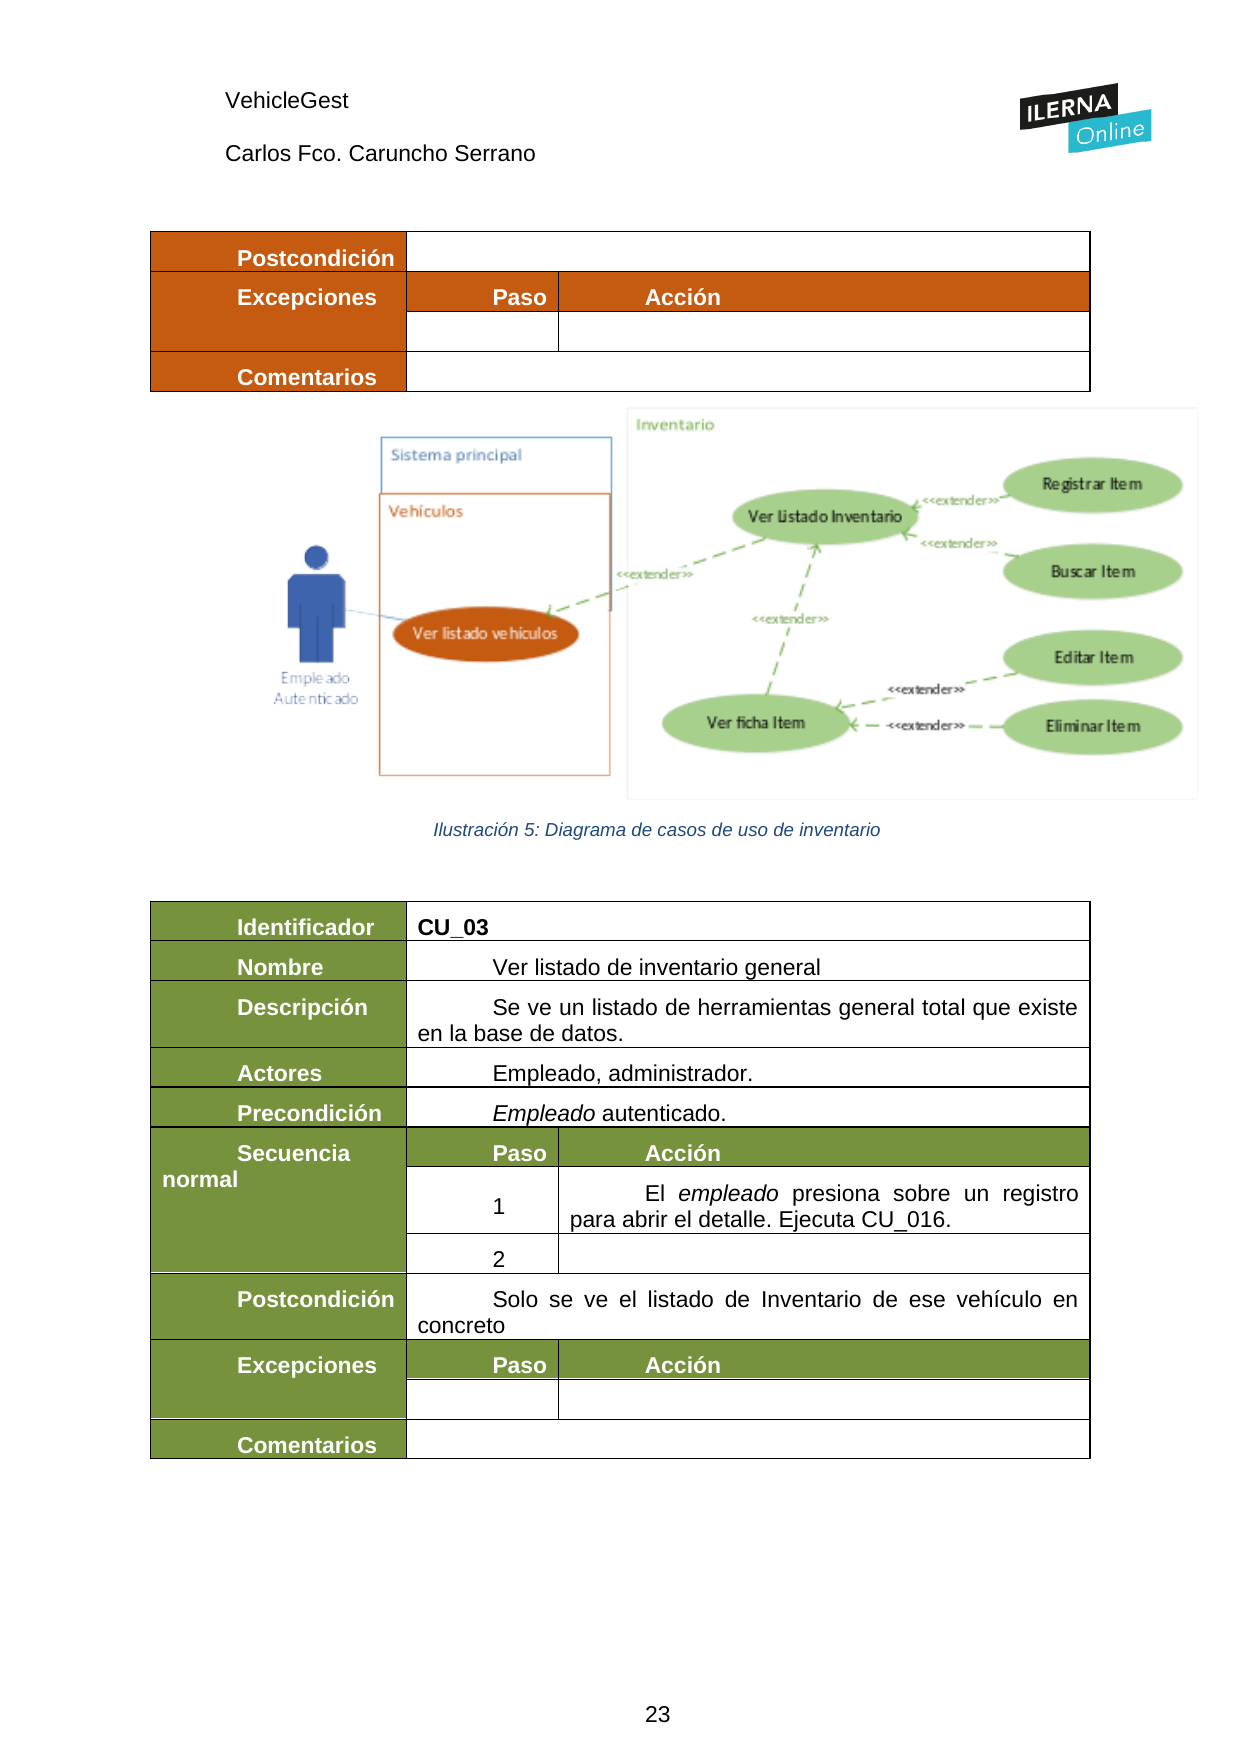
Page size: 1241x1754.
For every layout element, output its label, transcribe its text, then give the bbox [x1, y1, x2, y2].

table_cell [407, 312, 558, 351]
table_cell Ver listado de inventario general [407, 941, 1089, 980]
table_cell Nombre [151, 941, 406, 980]
table_cell Paso [407, 1340, 558, 1378]
table_cell 2 [407, 1234, 558, 1272]
table_cell El empleado presiona sobre un registro para abrir el detalle. Ejecuta CU_016. [559, 1167, 1089, 1232]
table_cell Acción [559, 1128, 1089, 1166]
table_cell Empleado autenticado. [407, 1088, 1089, 1126]
table_cell Postcondición [151, 232, 406, 271]
table_cell [407, 232, 1089, 271]
table_header [407, 902, 1089, 940]
table_cell Solo se ve el listado de Inventario de ese vehículo en concreto [407, 1274, 1089, 1339]
table_cell Paso [407, 272, 558, 311]
table_cell Acción [559, 1340, 1089, 1378]
table_cell Precondición [151, 1088, 406, 1126]
table_cell Excepciones [151, 272, 406, 351]
table_cell Empleado, administrador. [407, 1048, 1089, 1086]
table_cell [407, 352, 1089, 391]
table_cell Comentarios [151, 352, 406, 391]
table_cell Paso [407, 1128, 558, 1166]
table_cell [559, 312, 1089, 351]
picture [1020, 83, 1152, 153]
table_cell Secuencia normal [151, 1128, 406, 1272]
table_cell [407, 1380, 558, 1418]
table_cell [559, 1234, 1089, 1272]
table_header Identificador [151, 902, 406, 940]
table_cell Actores [151, 1048, 406, 1086]
table_cell Postcondición [151, 1274, 406, 1339]
table_cell [559, 1380, 1089, 1418]
table_cell [407, 1420, 1089, 1458]
table_cell Excepciones [151, 1340, 406, 1418]
table_cell Comentarios [151, 1420, 406, 1458]
table_cell 1 [407, 1167, 558, 1232]
table_cell Acción [559, 272, 1089, 311]
table_cell Descripción [151, 981, 406, 1047]
table_cell Se ve un listado de herramientas general total que existe en la base de datos. [407, 981, 1089, 1047]
